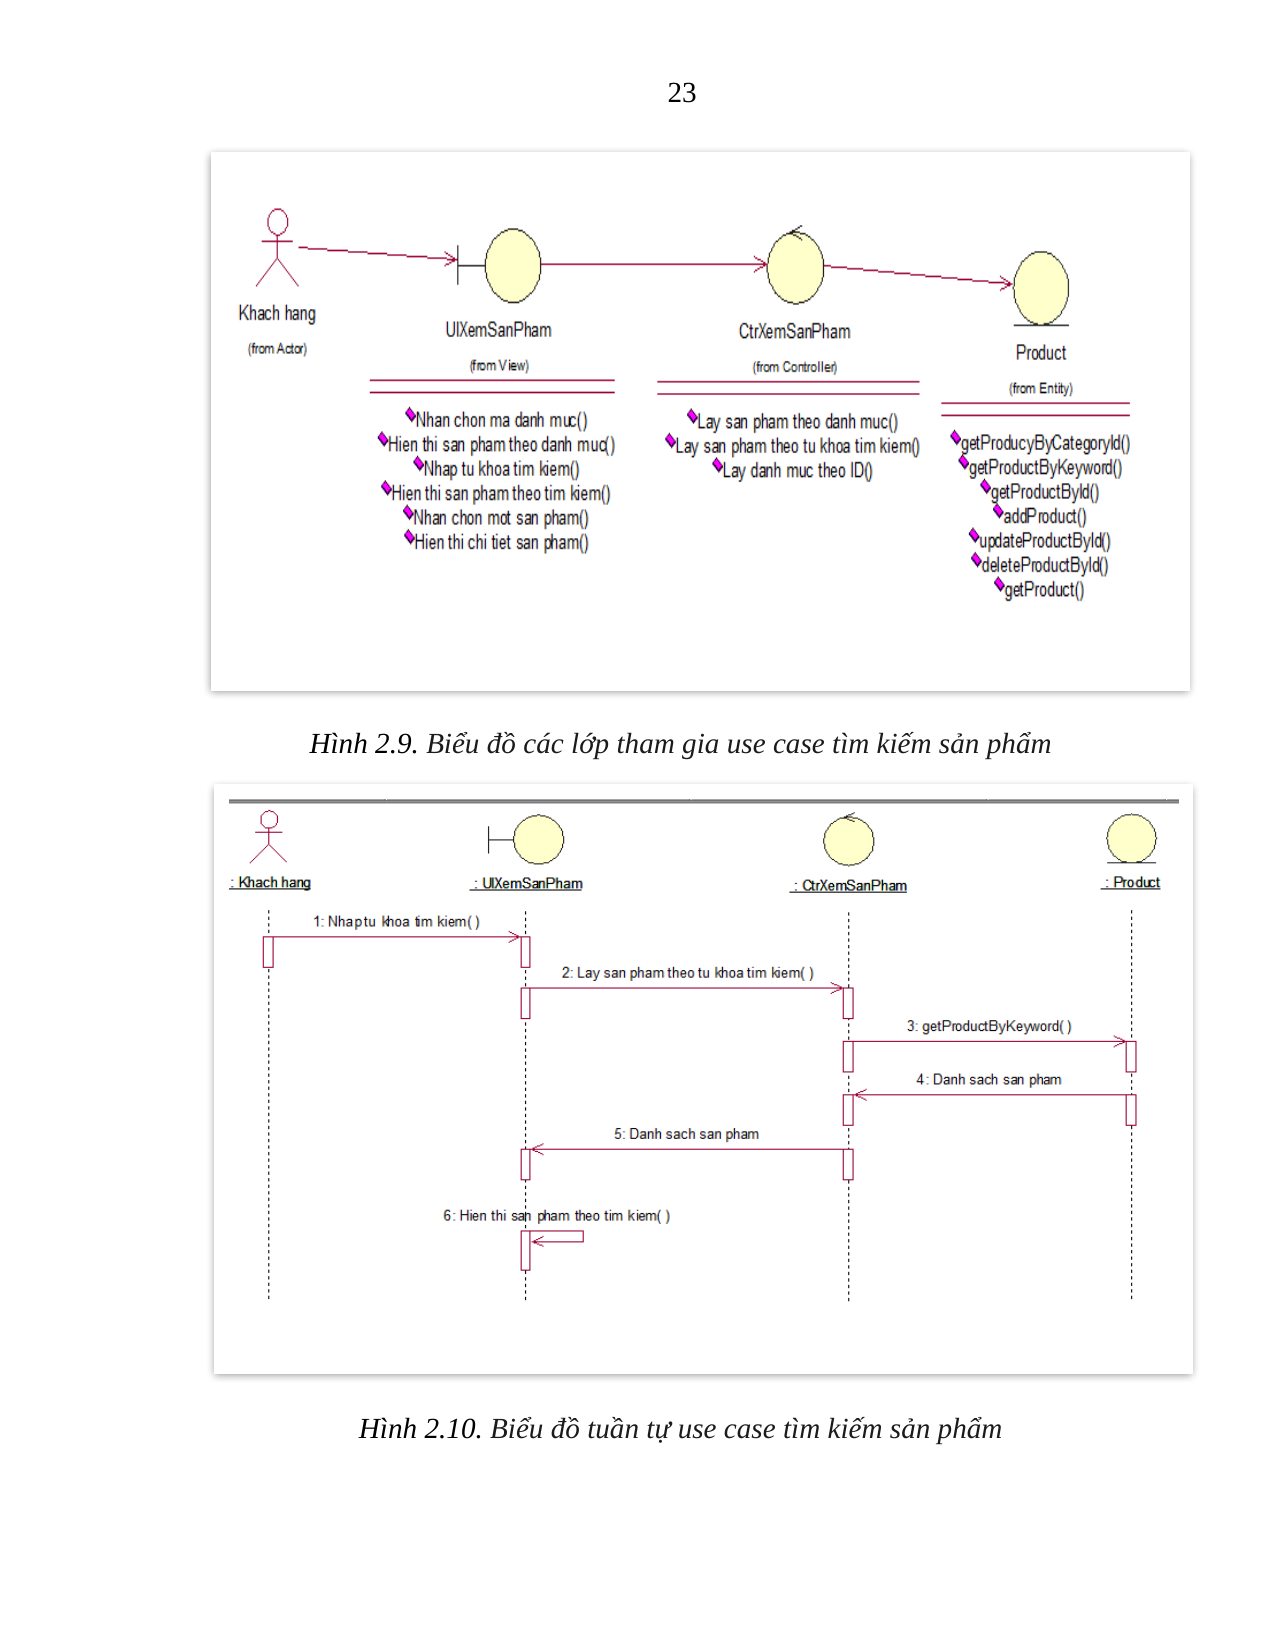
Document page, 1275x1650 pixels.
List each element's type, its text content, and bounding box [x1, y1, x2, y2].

picture [226, 166, 1176, 676]
picture [229, 799, 1179, 1359]
